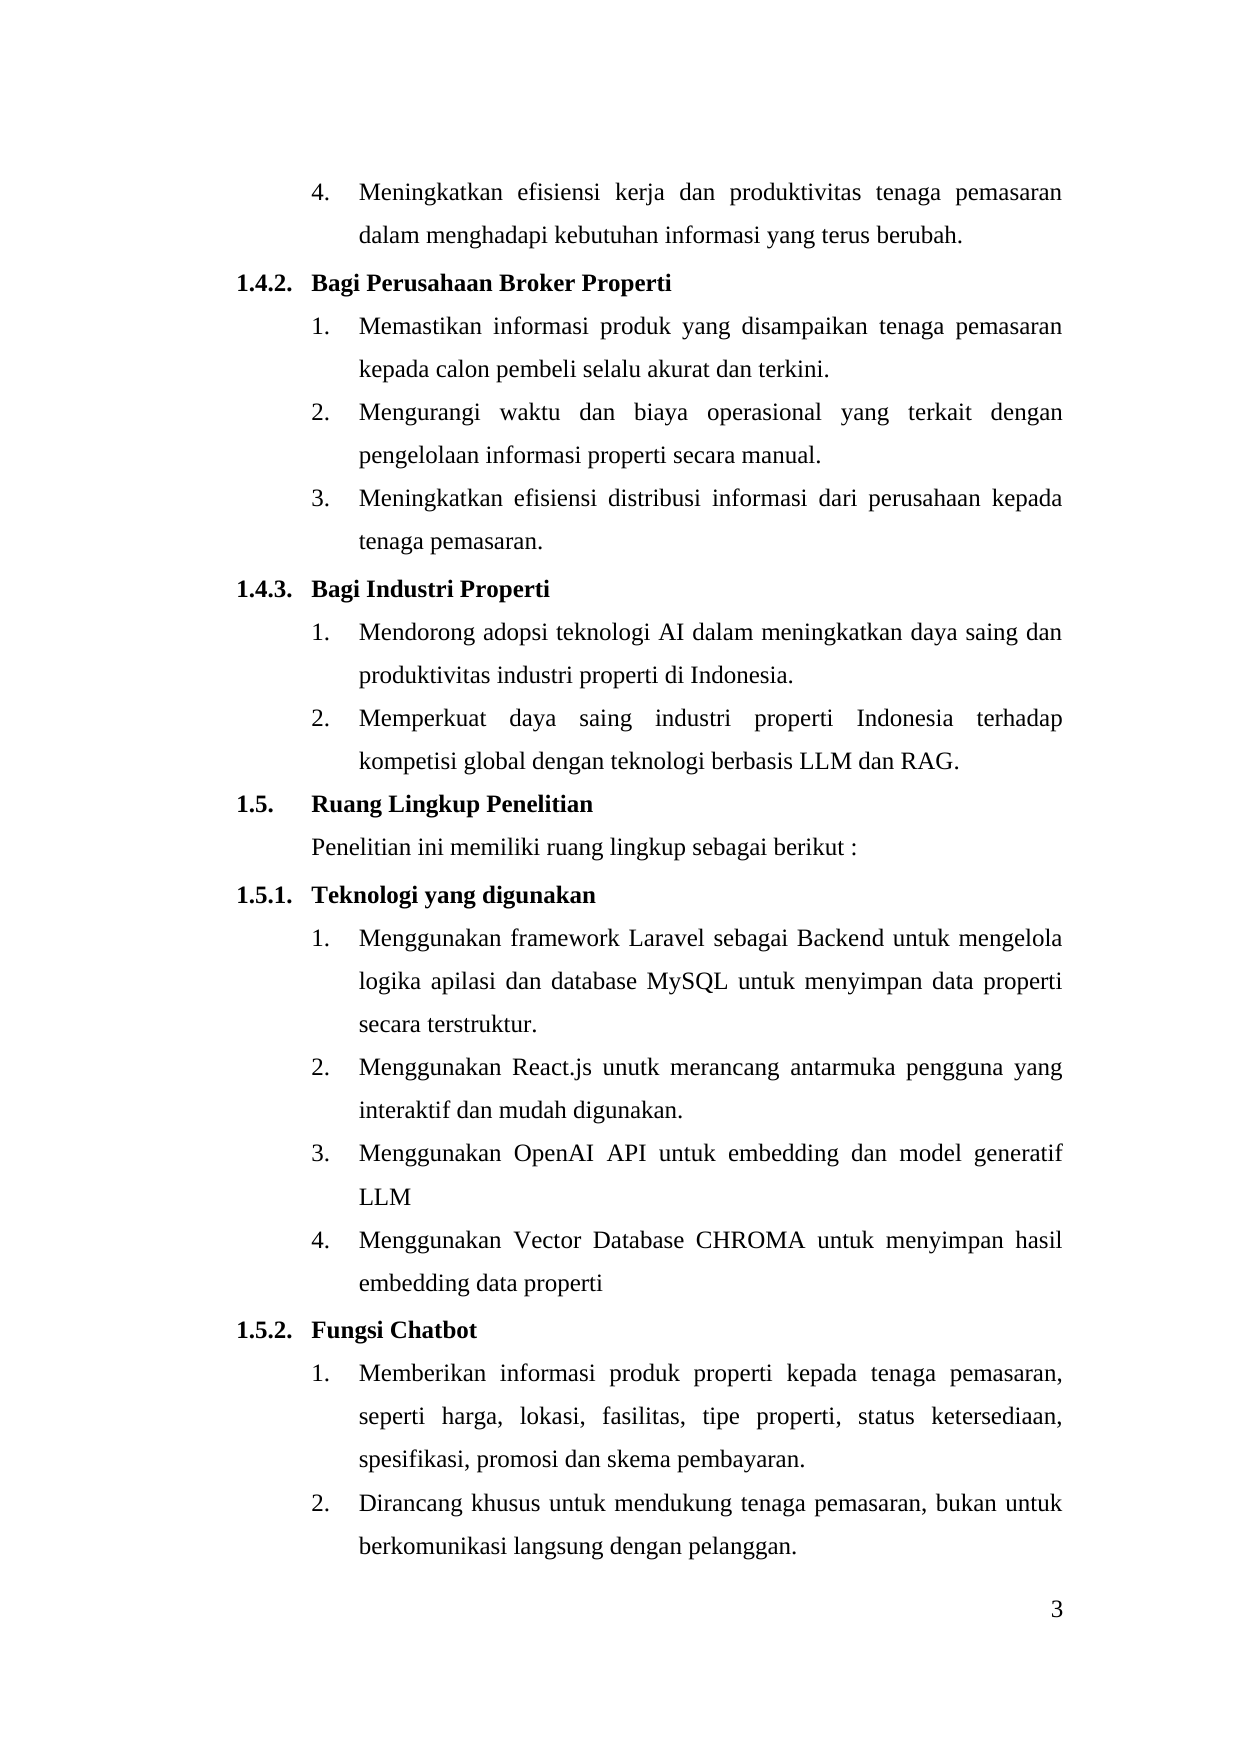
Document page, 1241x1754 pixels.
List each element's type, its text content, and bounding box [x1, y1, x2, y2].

list Menggunakan Vector Database CHROMA untuk menyimpan hasil embedding data properti [311, 1225, 1063, 1297]
list Menggunakan OpenAI API untuk embedding dan model generatif LLM [311, 1138, 1063, 1210]
list Mengurangi waktu dan biaya operasional yang terkait dengan pengelolaan informasi properti secara manual. [311, 397, 1063, 469]
list Mendorong adopsi teknologi AI dalam meningkatkan daya saing dan produktivitas industri properti di Indonesia. [311, 617, 1063, 689]
text Bagi Perusahaan Broker Properti [236, 268, 1063, 296]
list Memastikan informasi produk yang disampaikan tenaga pemasaran kepada calon pembeli selalu akurat dan terkini. [311, 311, 1063, 383]
text Fungsi Chatbot [236, 1315, 1063, 1344]
list Meningkatkan efisiensi kerja dan produktivitas tenaga pemasaran dalam menghadapi kebutuhan informasi yang terus berubah. [311, 177, 1063, 249]
list Dirancang khusus untuk mendukung tenaga pemasaran, bukan untuk berkomunikasi langsung dengan pelanggan. [311, 1488, 1063, 1559]
text Teknologi yang digunakan [236, 880, 1063, 908]
list Ruang Lingkup Penelitian [236, 789, 1063, 818]
list Menggunakan framework Laravel sebagai Backend untuk mengelola logika apilasi dan database MySQL untuk menyimpan data properti secara terstruktur. [311, 923, 1063, 1038]
list Memberikan informasi produk properti kepada tenaga pemasaran, seperti harga, lokasi, fasilitas, tipe properti, status ketersediaan, spesifikasi, promosi dan skema pembayaran. [311, 1358, 1063, 1473]
list Meningkatkan efisiensi distribusi informasi dari perusahaan kepada tenaga pemasaran. [311, 483, 1063, 555]
text Bagi Industri Properti [236, 574, 1063, 602]
text Penelitian ini memiliki ruang lingkup sebagai berikut : [236, 832, 1063, 861]
list Menggunakan React.js unutk merancang antarmuka pengguna yang interaktif dan mudah digunakan. [311, 1052, 1063, 1124]
list Memperkuat daya saing industri properti Indonesia terhadap kompetisi global dengan teknologi berbasis LLM dan RAG. [311, 703, 1063, 775]
